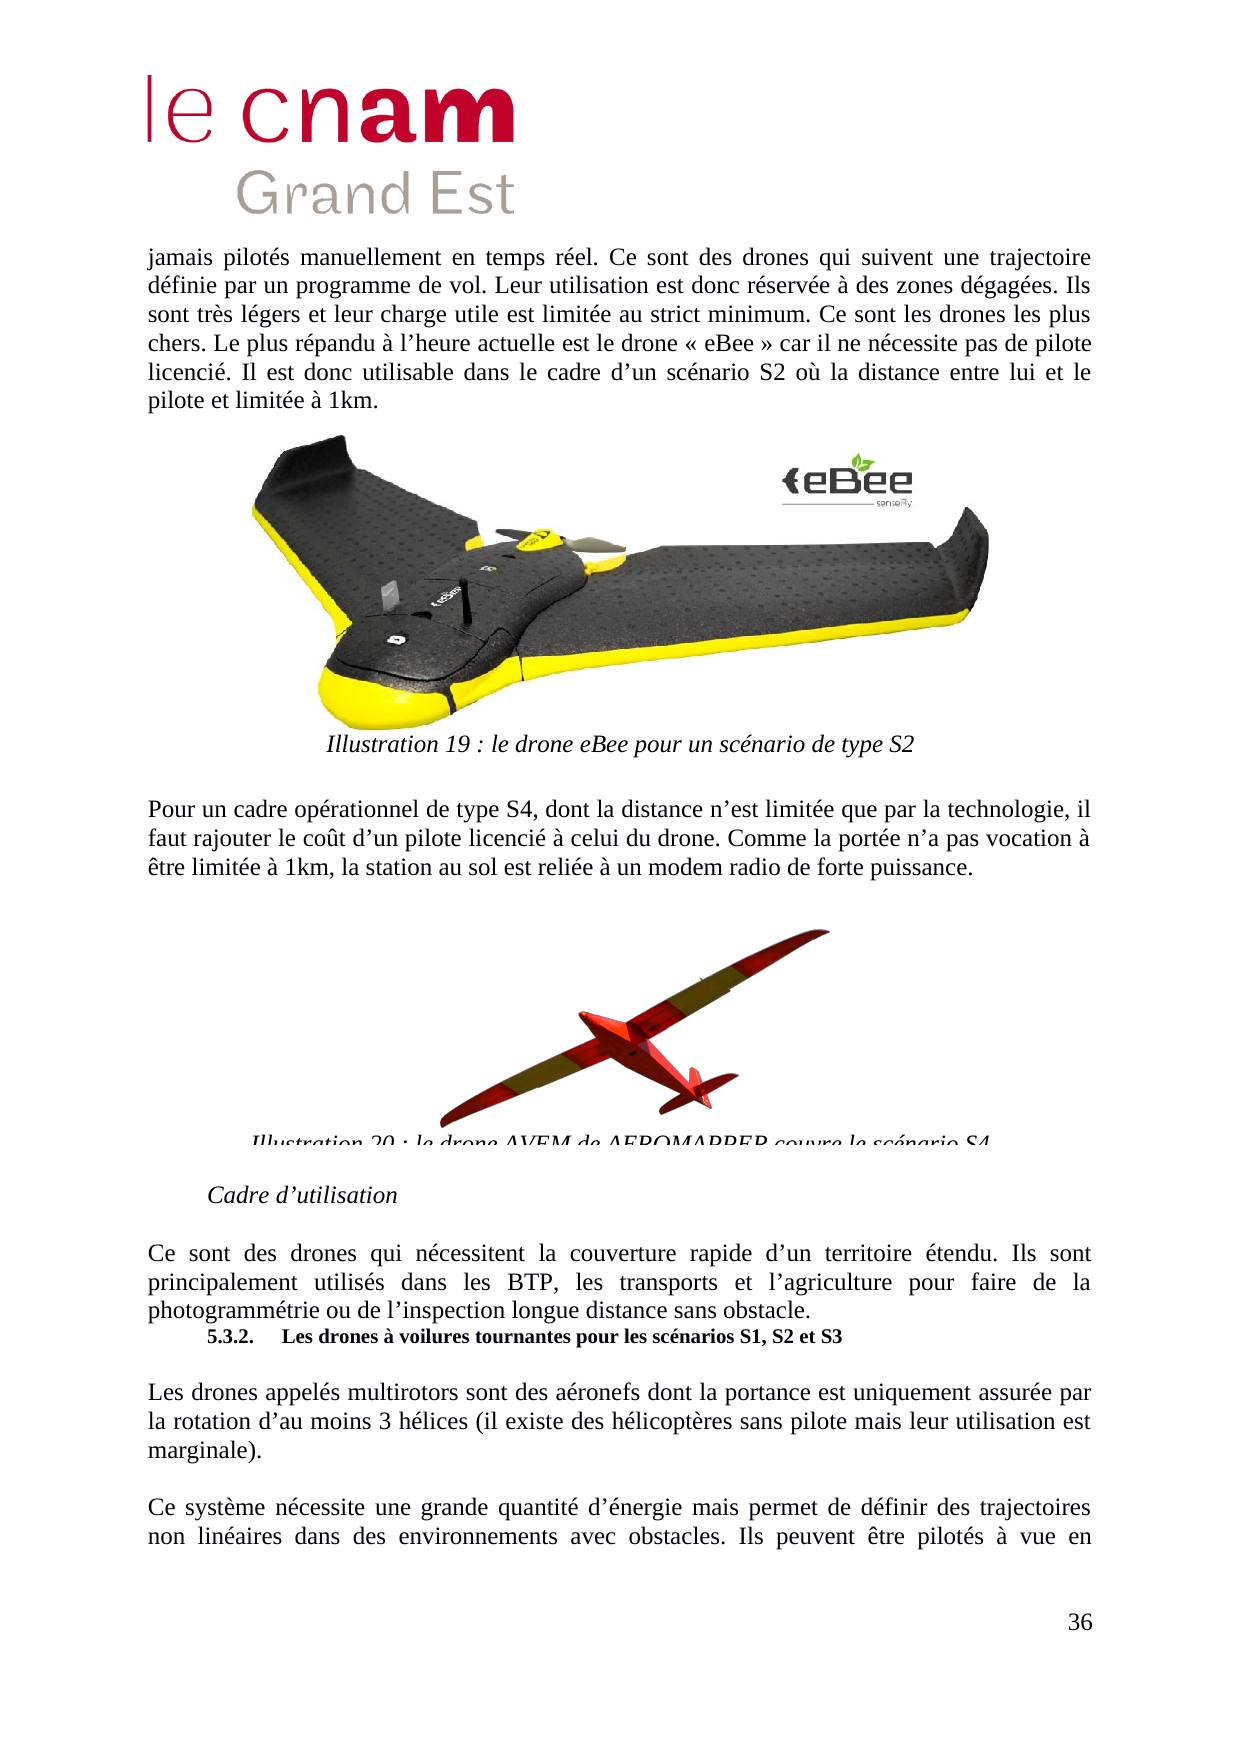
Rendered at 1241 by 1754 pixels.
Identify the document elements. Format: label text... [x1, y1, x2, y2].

picture [147, 75, 514, 214]
picture [220, 929, 1035, 1129]
subtitle Les drones à voilures tournantes pour les scénarios S1, S2 et S3 [207, 1324, 1092, 1348]
text Ce sont des drones qui nécessitent la couverture rapide d’un territoire étendu. Ils sont principalement utilisés dans les BTP, les transports et l’agriculture pour faire de la photogrammétrie ou de l’inspection longue distance sans obstacle. [148, 1238, 1092, 1324]
text Les drones appelés multirotors sont des aéronefs dont la portance est uniquement assurée par la rotation d’au moins 3 hélices (il existe des hélicoptères sans pilote mais leur utilisation est marginale). [148, 1377, 1092, 1463]
subtitle Cadre d’utilisation [207, 1181, 1092, 1209]
picture [251, 434, 989, 730]
